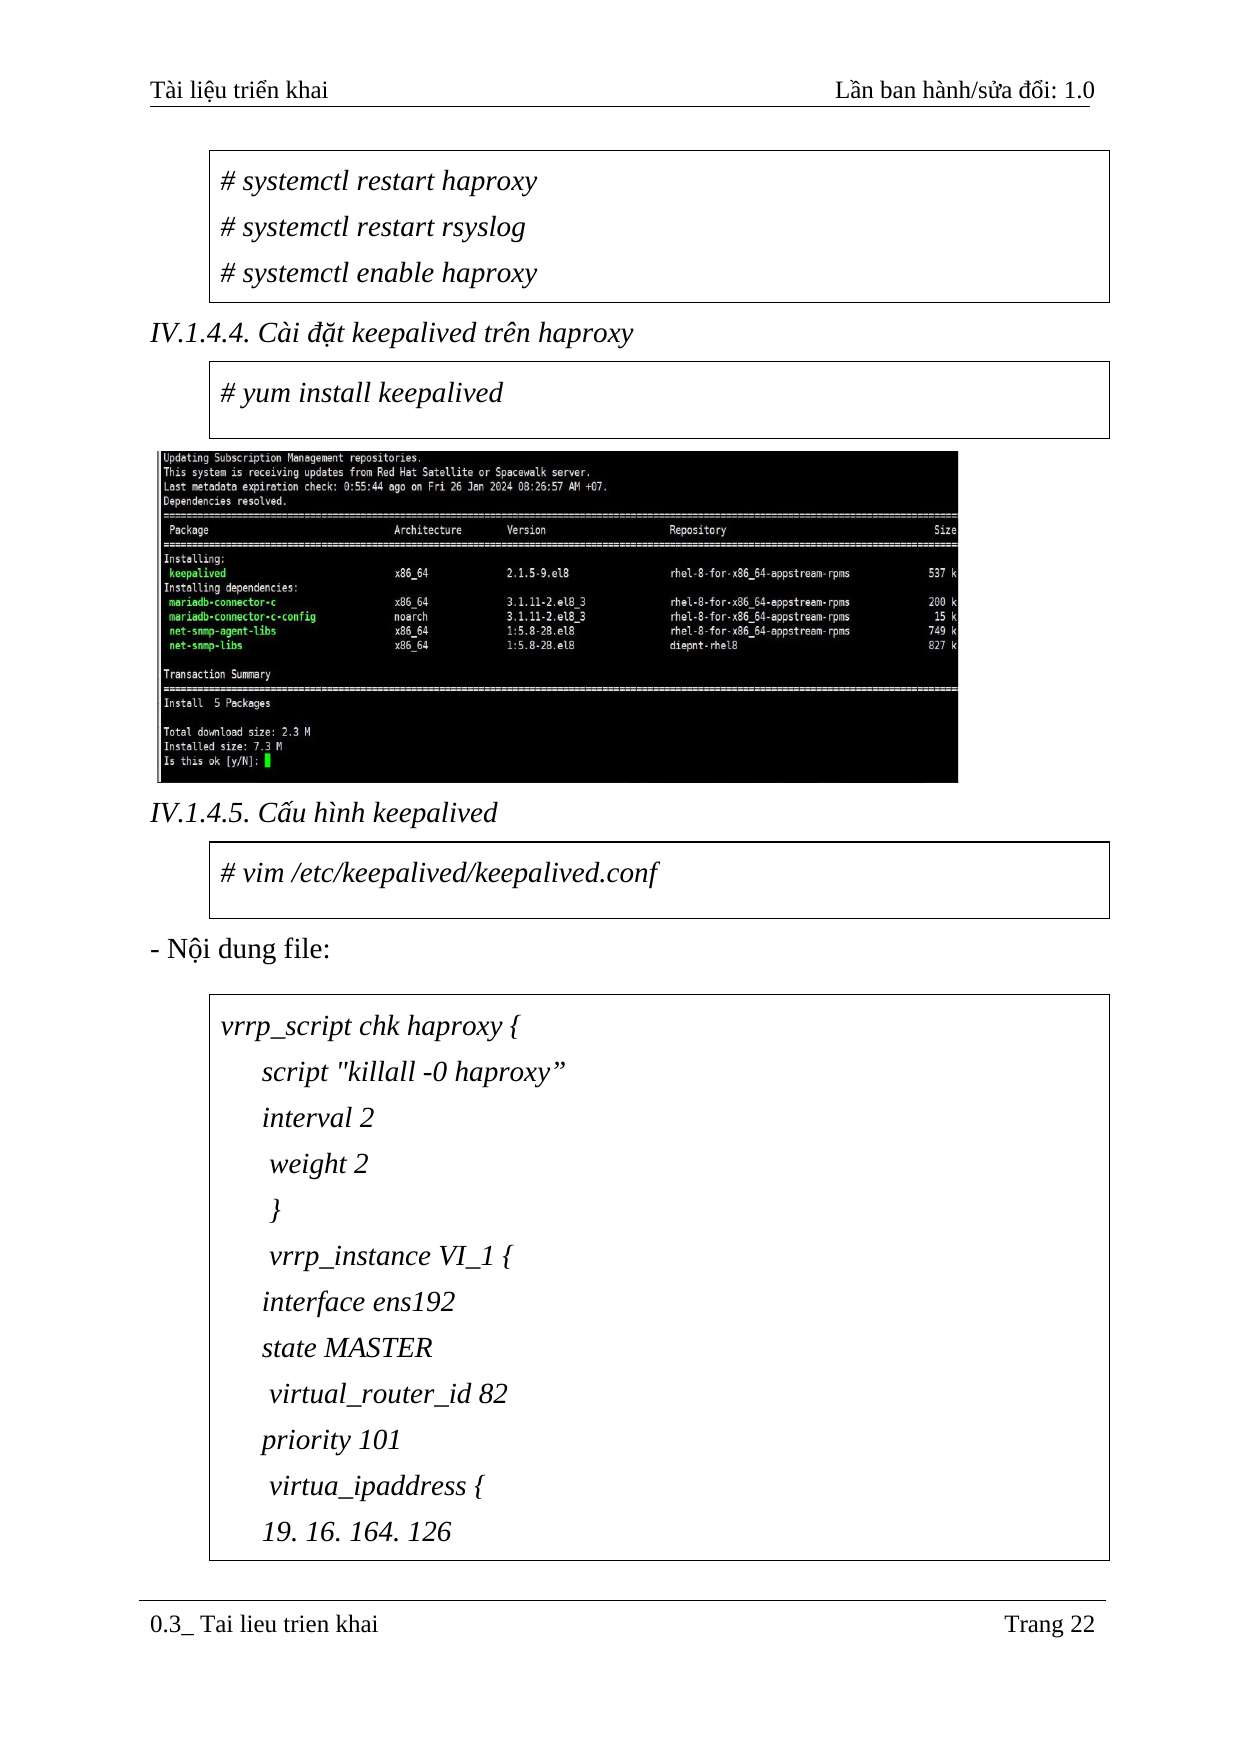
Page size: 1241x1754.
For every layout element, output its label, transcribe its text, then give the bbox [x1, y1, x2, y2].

subtitle IV.1.4.4. Cài đặt keepalived trên haproxy [150, 315, 1090, 349]
text IV.1.4.5. Cấu hình keepalived [150, 795, 1090, 829]
table_header # systemctl restart haproxy # systemctl restart rsyslog # systemctl enable haproxy [210, 151, 1109, 302]
text - Nội dung file: [150, 931, 1090, 965]
table_header # yum install keepalived [210, 362, 1109, 437]
table_header # vim /etc/keepalived/keepalived.conf [210, 843, 1109, 918]
picture [157, 451, 959, 783]
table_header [210, 995, 1109, 1560]
